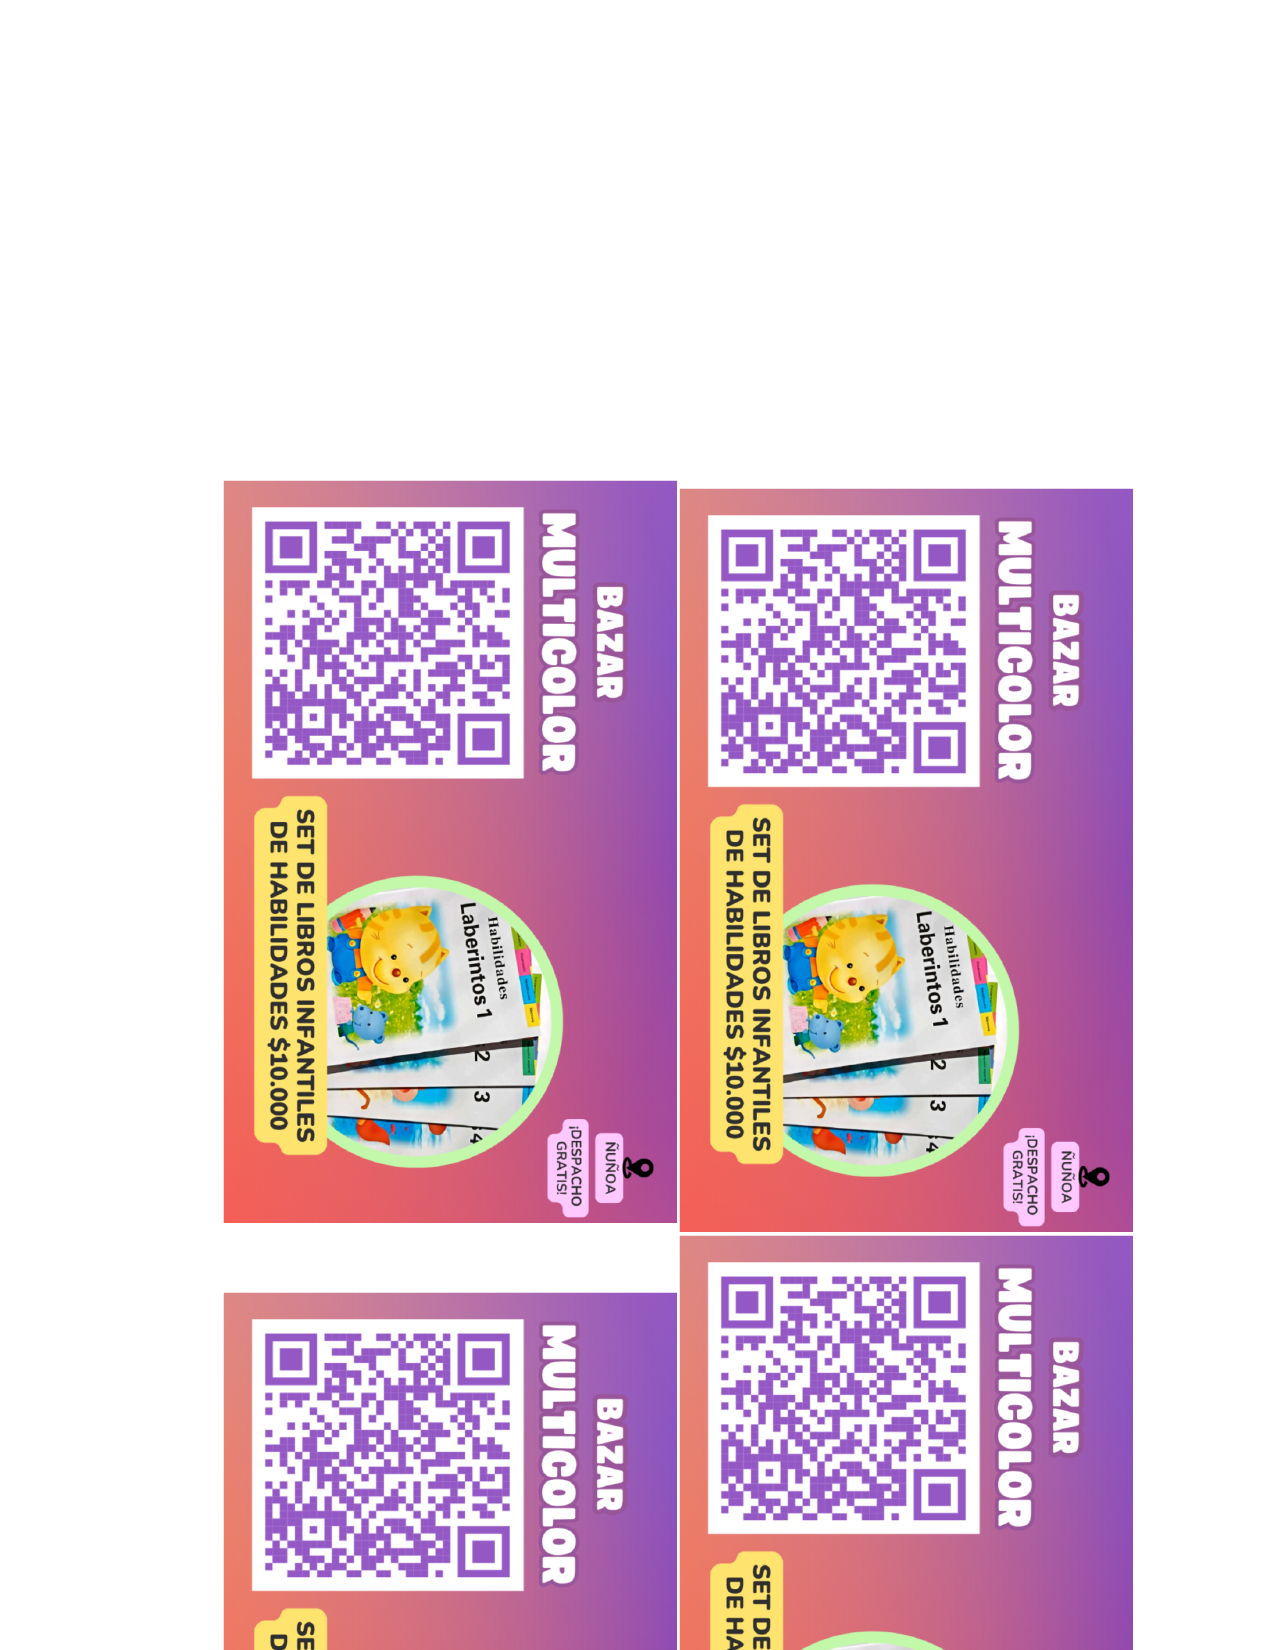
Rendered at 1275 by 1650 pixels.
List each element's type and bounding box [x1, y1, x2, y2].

picture [224, 1294, 677, 1650]
picture [224, 482, 677, 1222]
picture [680, 490, 1133, 1231]
picture [680, 1237, 1133, 1650]
